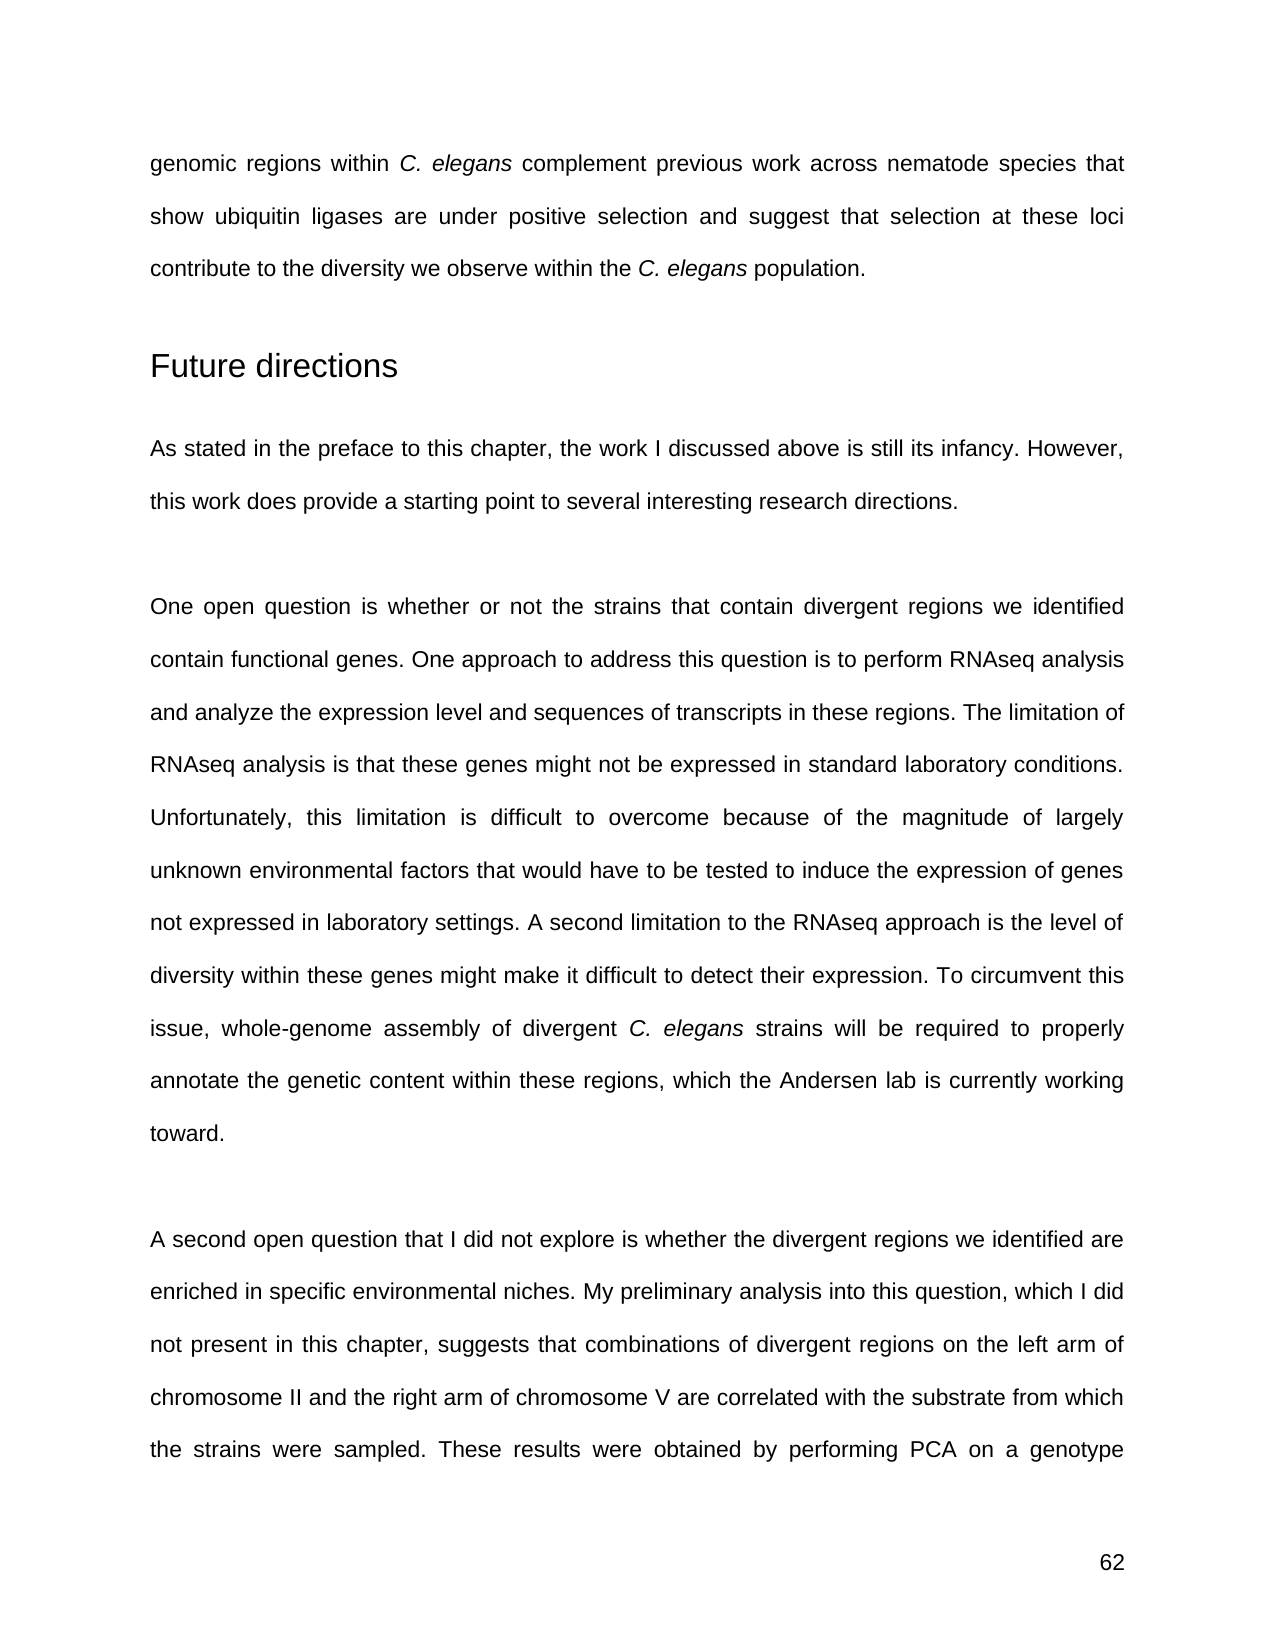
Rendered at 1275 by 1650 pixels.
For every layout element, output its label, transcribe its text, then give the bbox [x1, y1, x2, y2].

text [150, 150, 1125, 282]
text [150, 1226, 1125, 1463]
text One open question is whether or not the strains that contain divergent regions we identified contain functional genes. One approach to address this question is to perform RNAseq analysis and analyze the expression level and sequences of transcripts in these regions. The limitation of RNAseq analysis is that these genes might not be expressed in standard laboratory conditions. Unfortunately, this limitation is difficult to overcome because of the magnitude of largely unknown environmental factors that would have to be tested to induce the expression of genes not expressed in laboratory settings. A second limitation to the RNAseq approach is the level of diversity within these genes might make it difficult to detect their expression. To circumvent this issue, whole-genome assembly of divergent C. elegans strains will be required to properly annotate the genetic content within these regions, which the Andersen lab is currently working toward. [150, 593, 1125, 1147]
text As stated in the preface to this chapter, the work I discussed above is still its infancy. However, this work does provide a starting point to several interesting research directions. [150, 435, 1125, 514]
subtitle Future directions [150, 346, 1125, 384]
